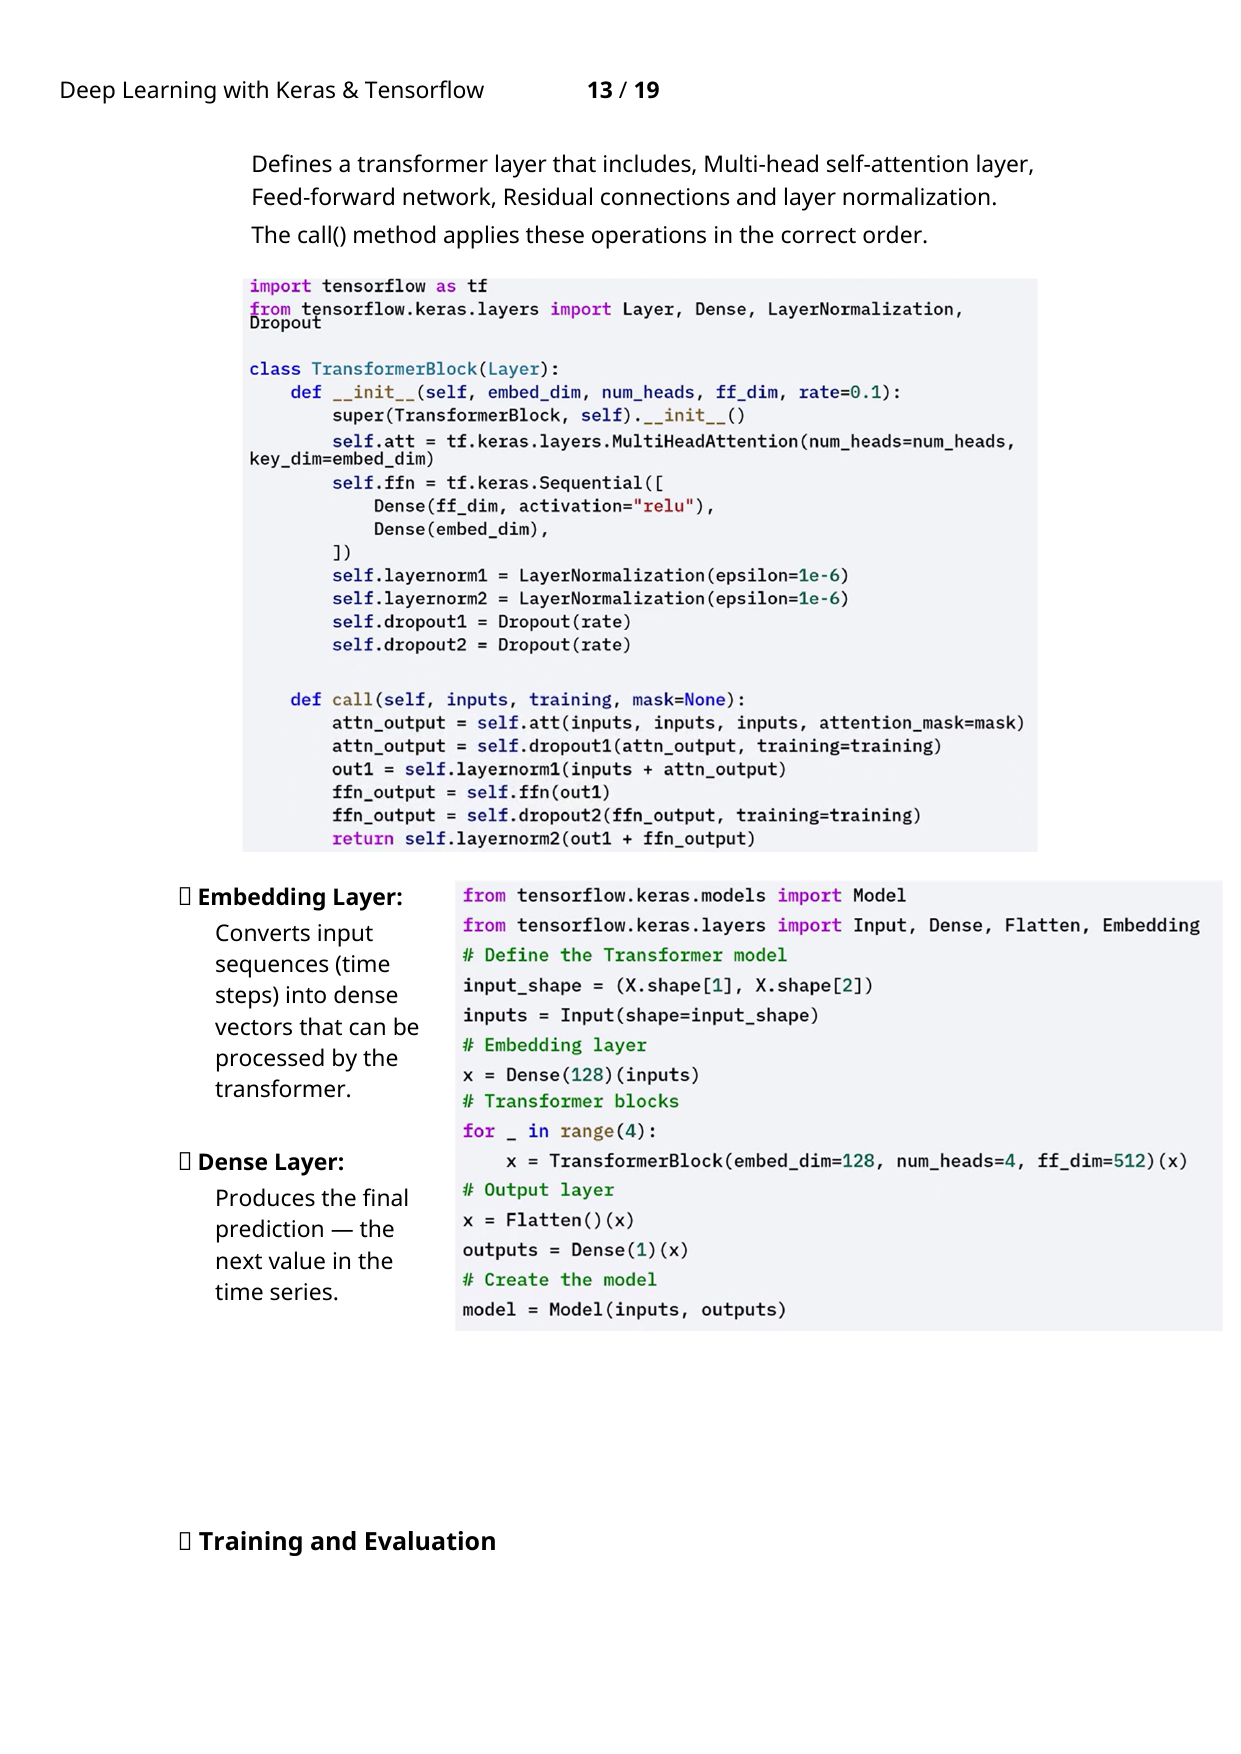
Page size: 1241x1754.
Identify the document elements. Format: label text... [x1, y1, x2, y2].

text 🔧 Dense Layer: [177, 1144, 455, 1178]
picture [240, 278, 1038, 852]
text Defines a transformer layer that includes, Multi-head self-attention layer, Feed-forward network, Residual connections and layer normalization. [251, 148, 1063, 213]
text Produces the final prediction — the next value in the time series. [215, 1182, 455, 1307]
text Converts input sequences (time steps) into dense vectors that can be processed by the transformer. [215, 917, 455, 1104]
text 🔧 Embedding Layer: [177, 879, 1063, 913]
text The call() method applies these operations in the correct order. [177, 219, 1063, 251]
subtitle 🧩 Training and Evaluation [177, 1523, 1063, 1557]
picture [455, 880, 1223, 1331]
